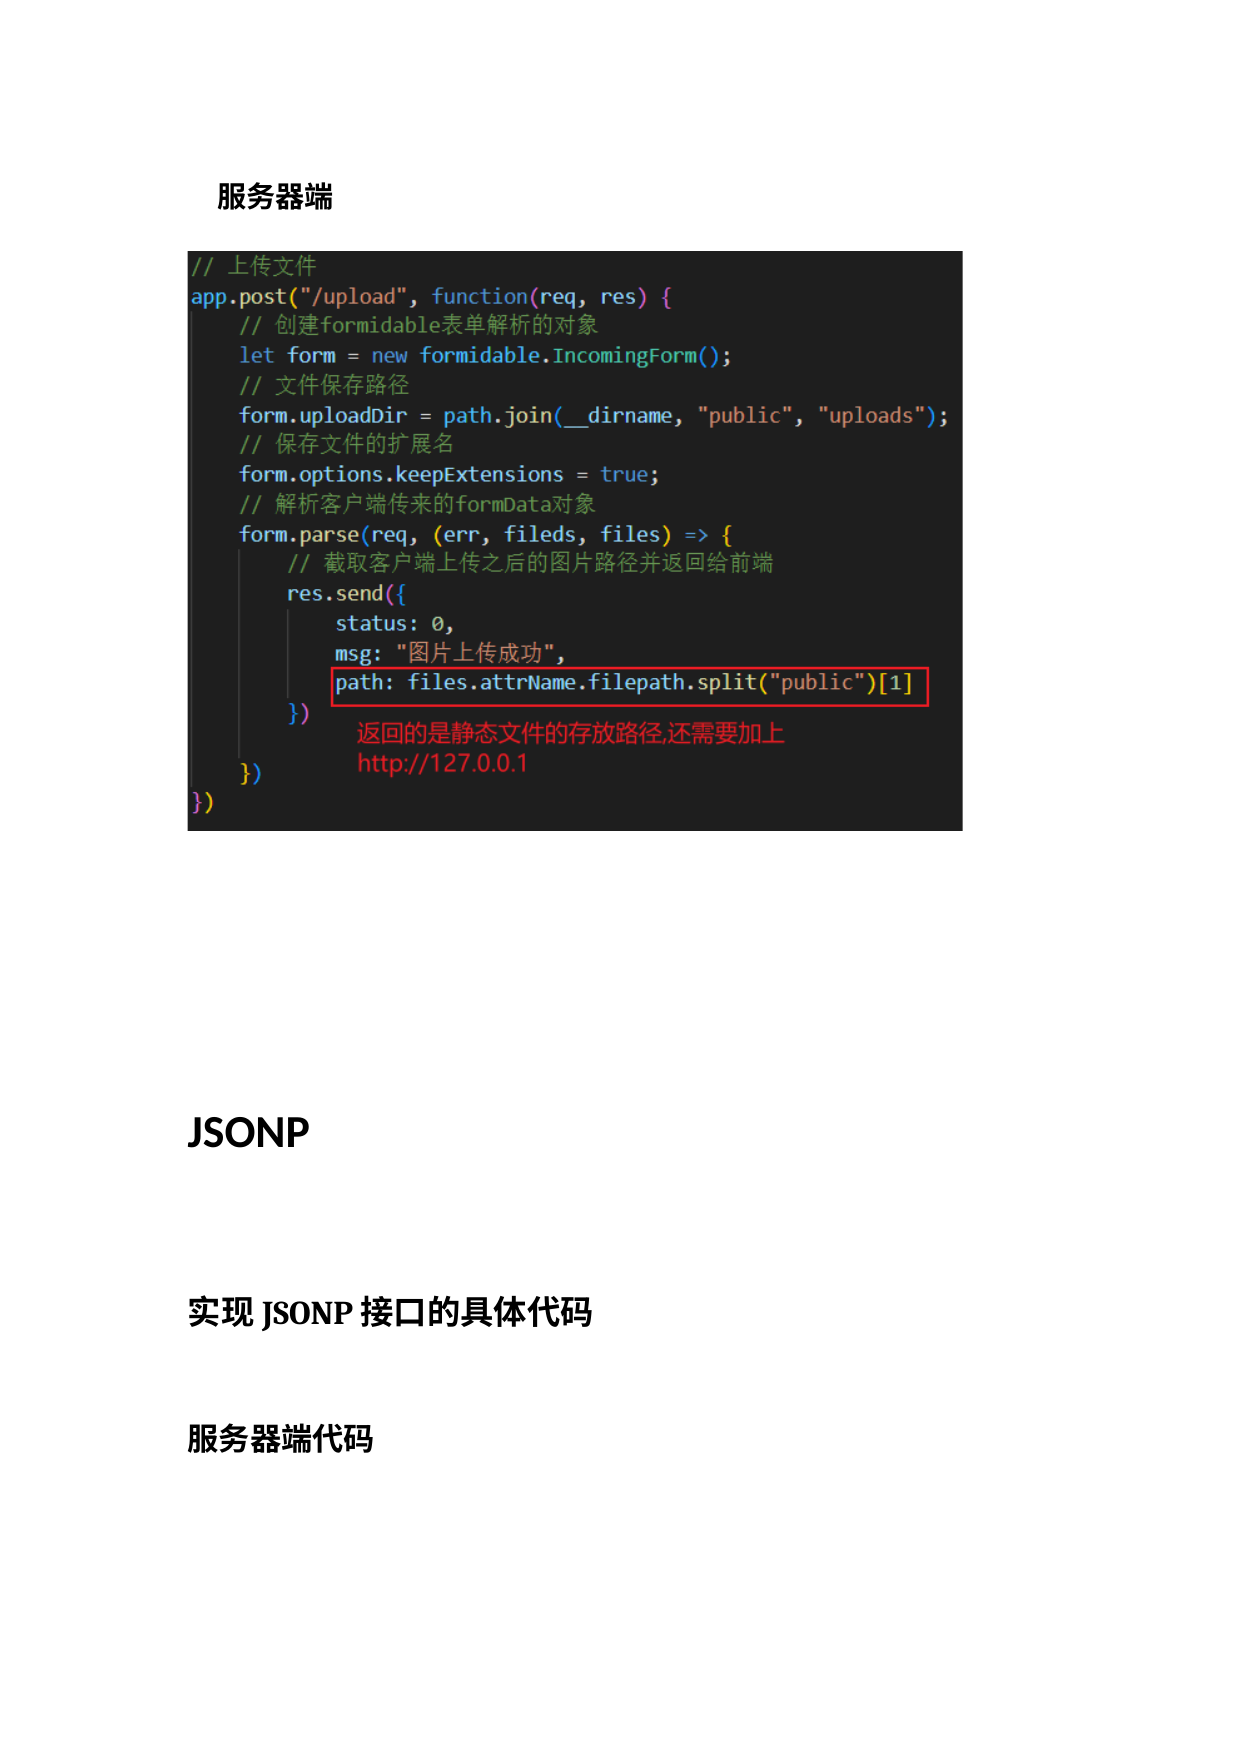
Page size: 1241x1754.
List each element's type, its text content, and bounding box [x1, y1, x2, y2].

subtitle 服务器端代码 [187, 1404, 1053, 1469]
picture [187, 251, 963, 831]
subtitle 实现 JSONP 接口的具体代码 [187, 1277, 1053, 1342]
subtitle 服务器端 [187, 162, 1053, 227]
subtitle JSONP [187, 1099, 1053, 1164]
